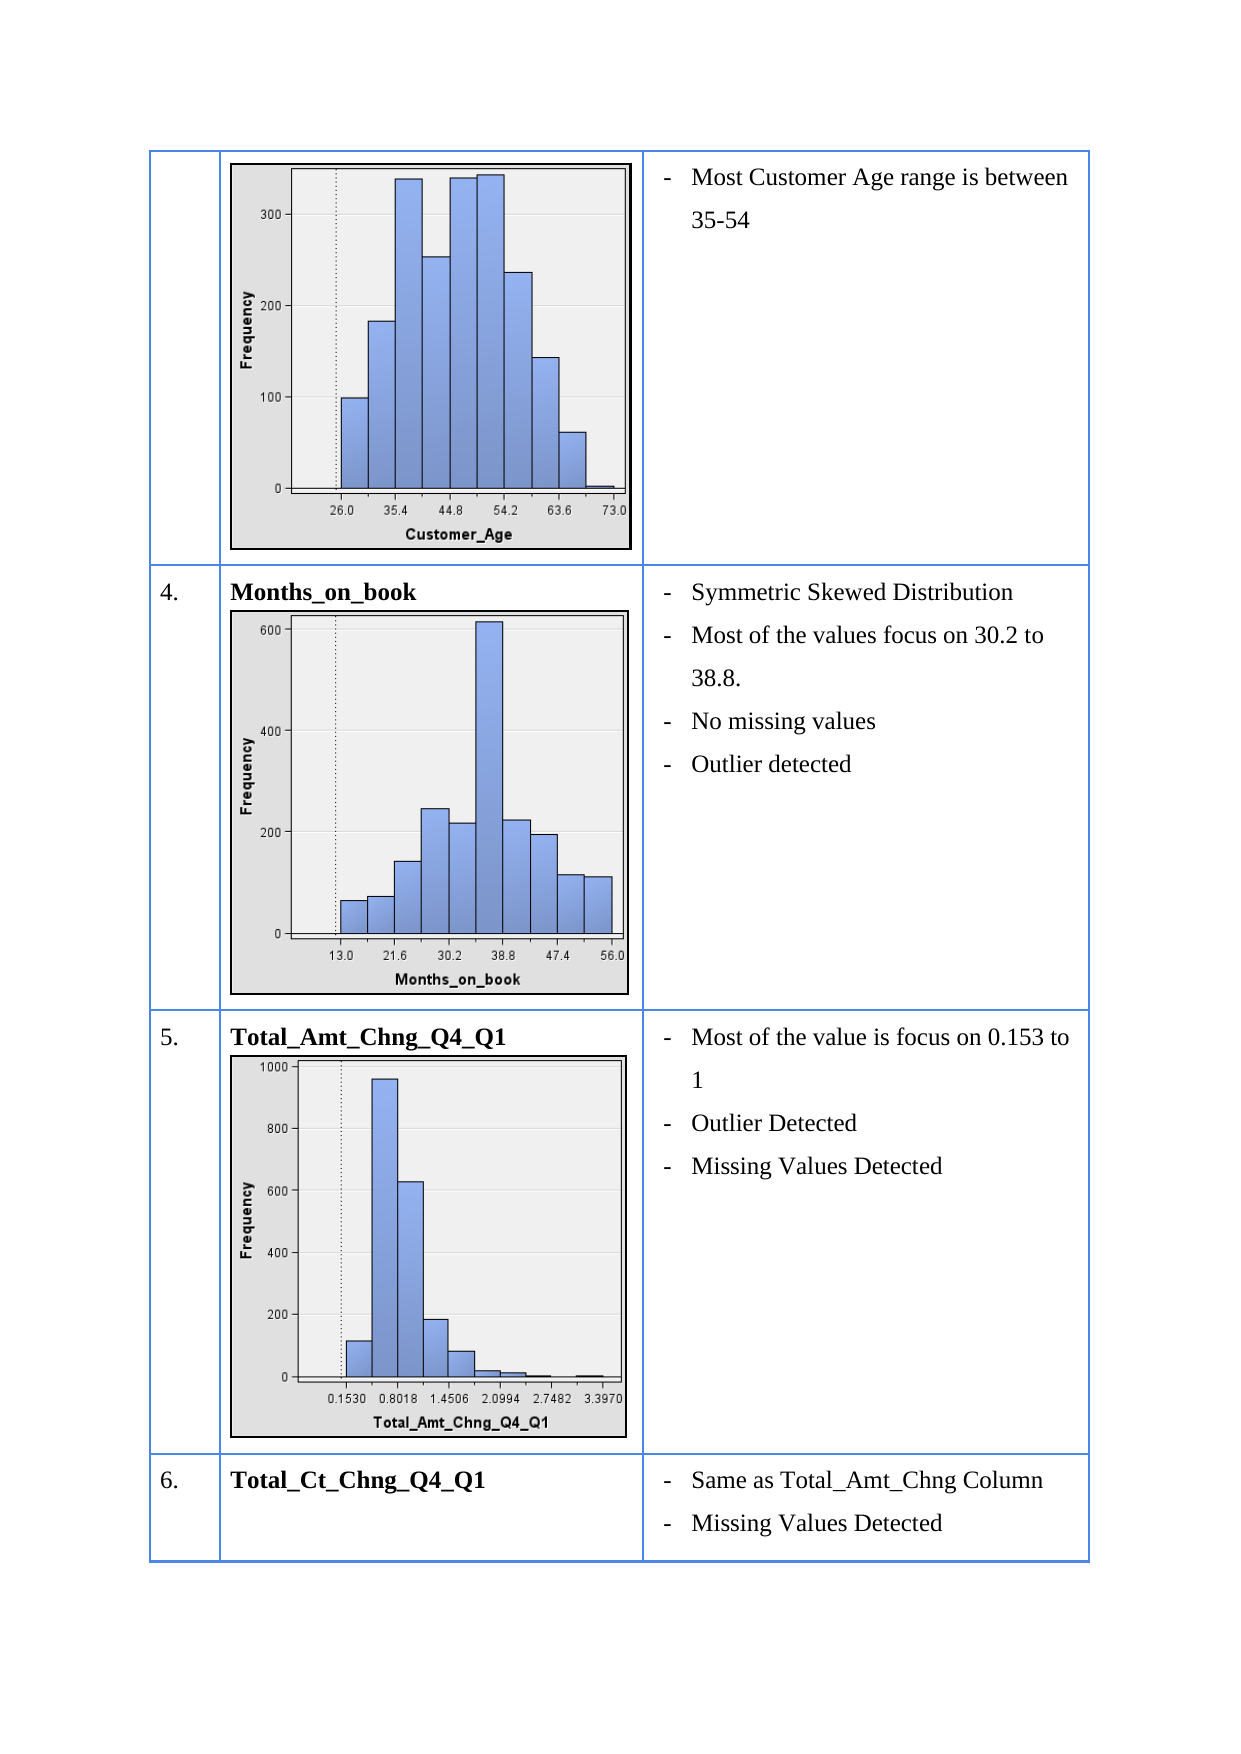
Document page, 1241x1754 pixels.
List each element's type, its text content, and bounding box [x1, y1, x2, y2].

table_cell 6. [151, 1455, 219, 1560]
table_cell 4. [151, 566, 219, 1009]
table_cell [644, 152, 1088, 564]
table_cell Symmetric Skewed Distribution Most of the values focus on 30.2 to 38.8. No missing values Outlier detected [644, 566, 1088, 1009]
table_cell 5. [151, 1011, 219, 1452]
table_cell Total_Ct_Chng_Q4_Q1 [221, 1455, 642, 1560]
table_cell Customer_Age [221, 152, 642, 564]
table_cell 3. [151, 152, 219, 564]
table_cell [644, 1455, 1088, 1560]
picture [232, 1057, 625, 1436]
table_cell Total_Amt_Chng_Q4_Q1 [221, 1011, 642, 1452]
picture [232, 612, 627, 993]
table_cell Months_on_book [221, 566, 642, 1009]
table_cell Most of the value is focus on 0.153 to 1 Outlier Detected Missing Values Detected [644, 1011, 1088, 1452]
picture [232, 165, 629, 548]
